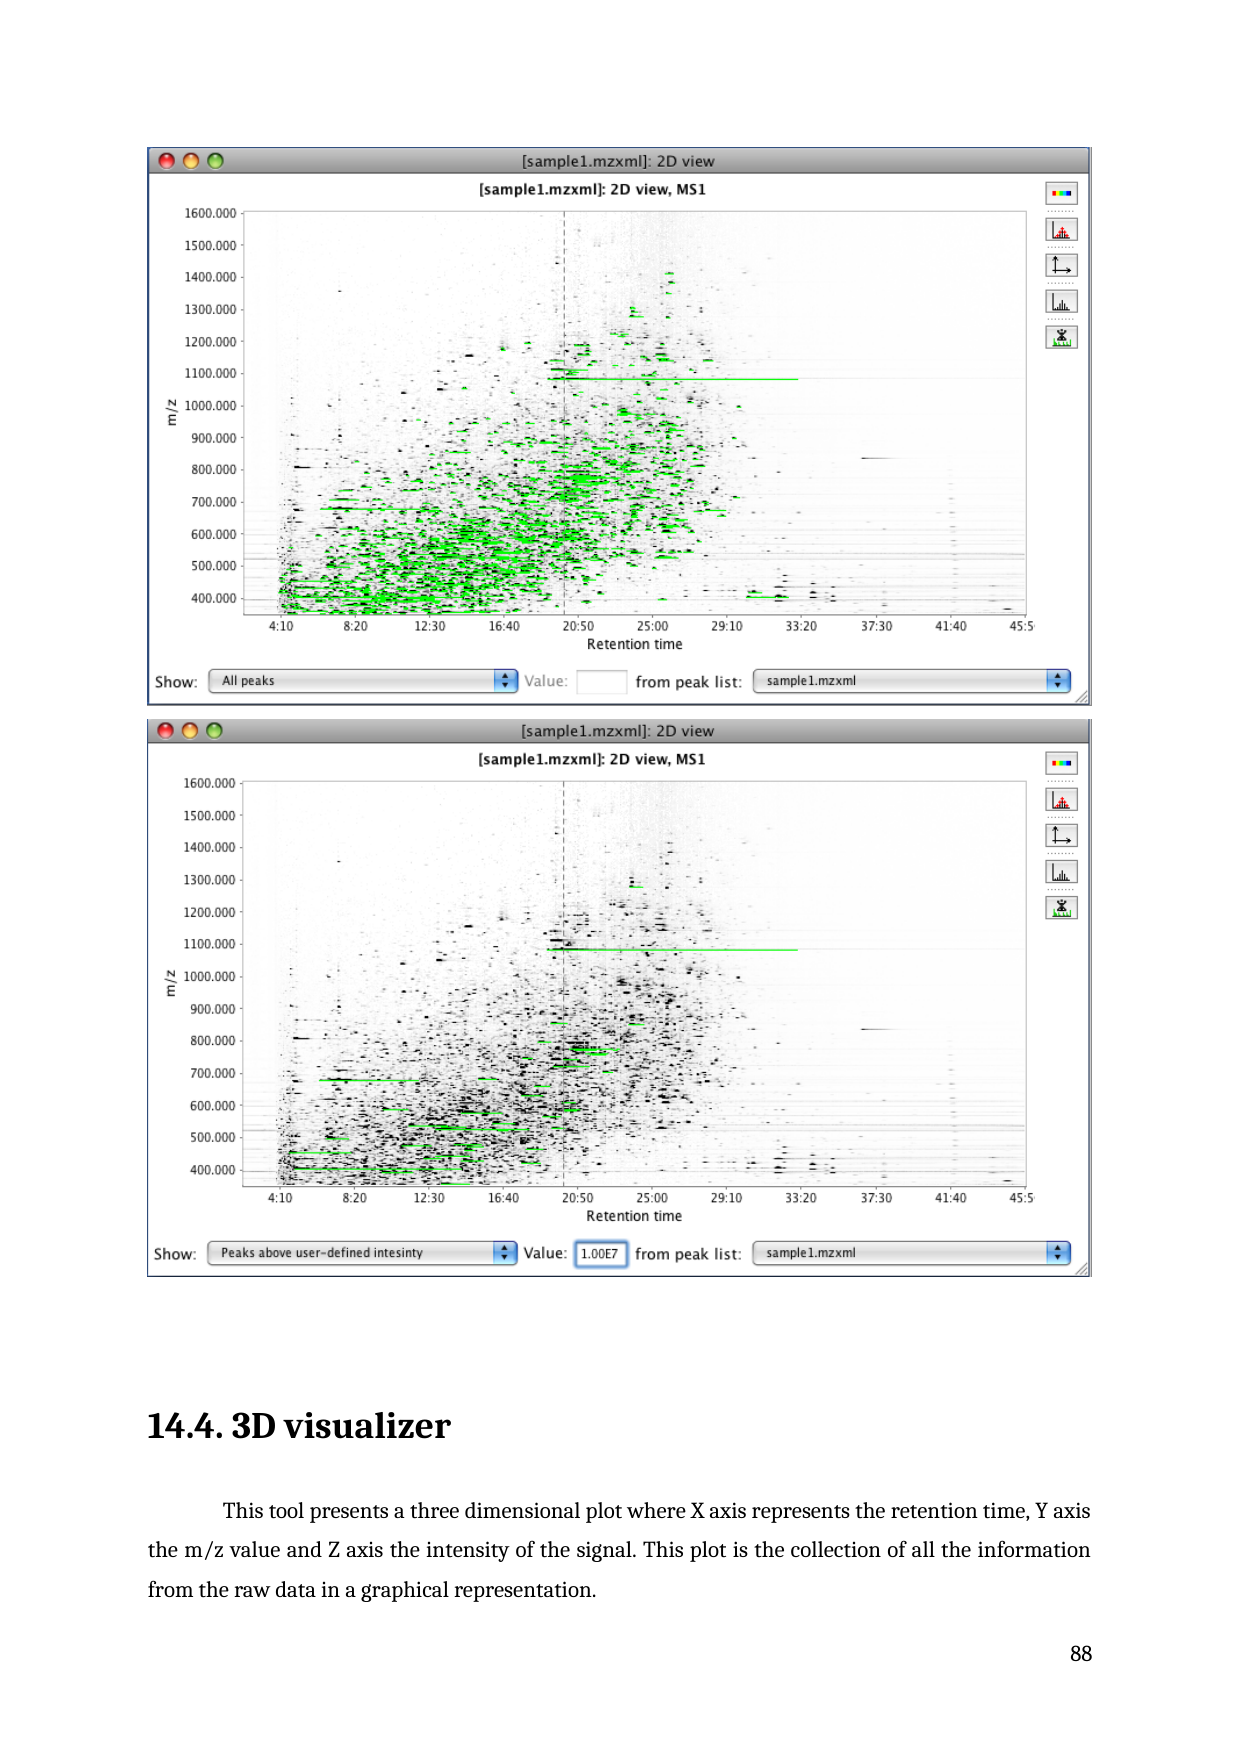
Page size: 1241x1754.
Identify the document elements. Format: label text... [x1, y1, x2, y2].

picture [147, 719, 1092, 1277]
subtitle 3D visualizer [148, 1404, 1092, 1447]
picture [147, 147, 1092, 706]
text This tool presents a three dimensional plot where X axis represents the retention time, Y axis the m/z value and Z axis the intensity of the signal. This plot is the collection of all the information from the raw data in a graphical representation. [148, 1497, 1092, 1603]
